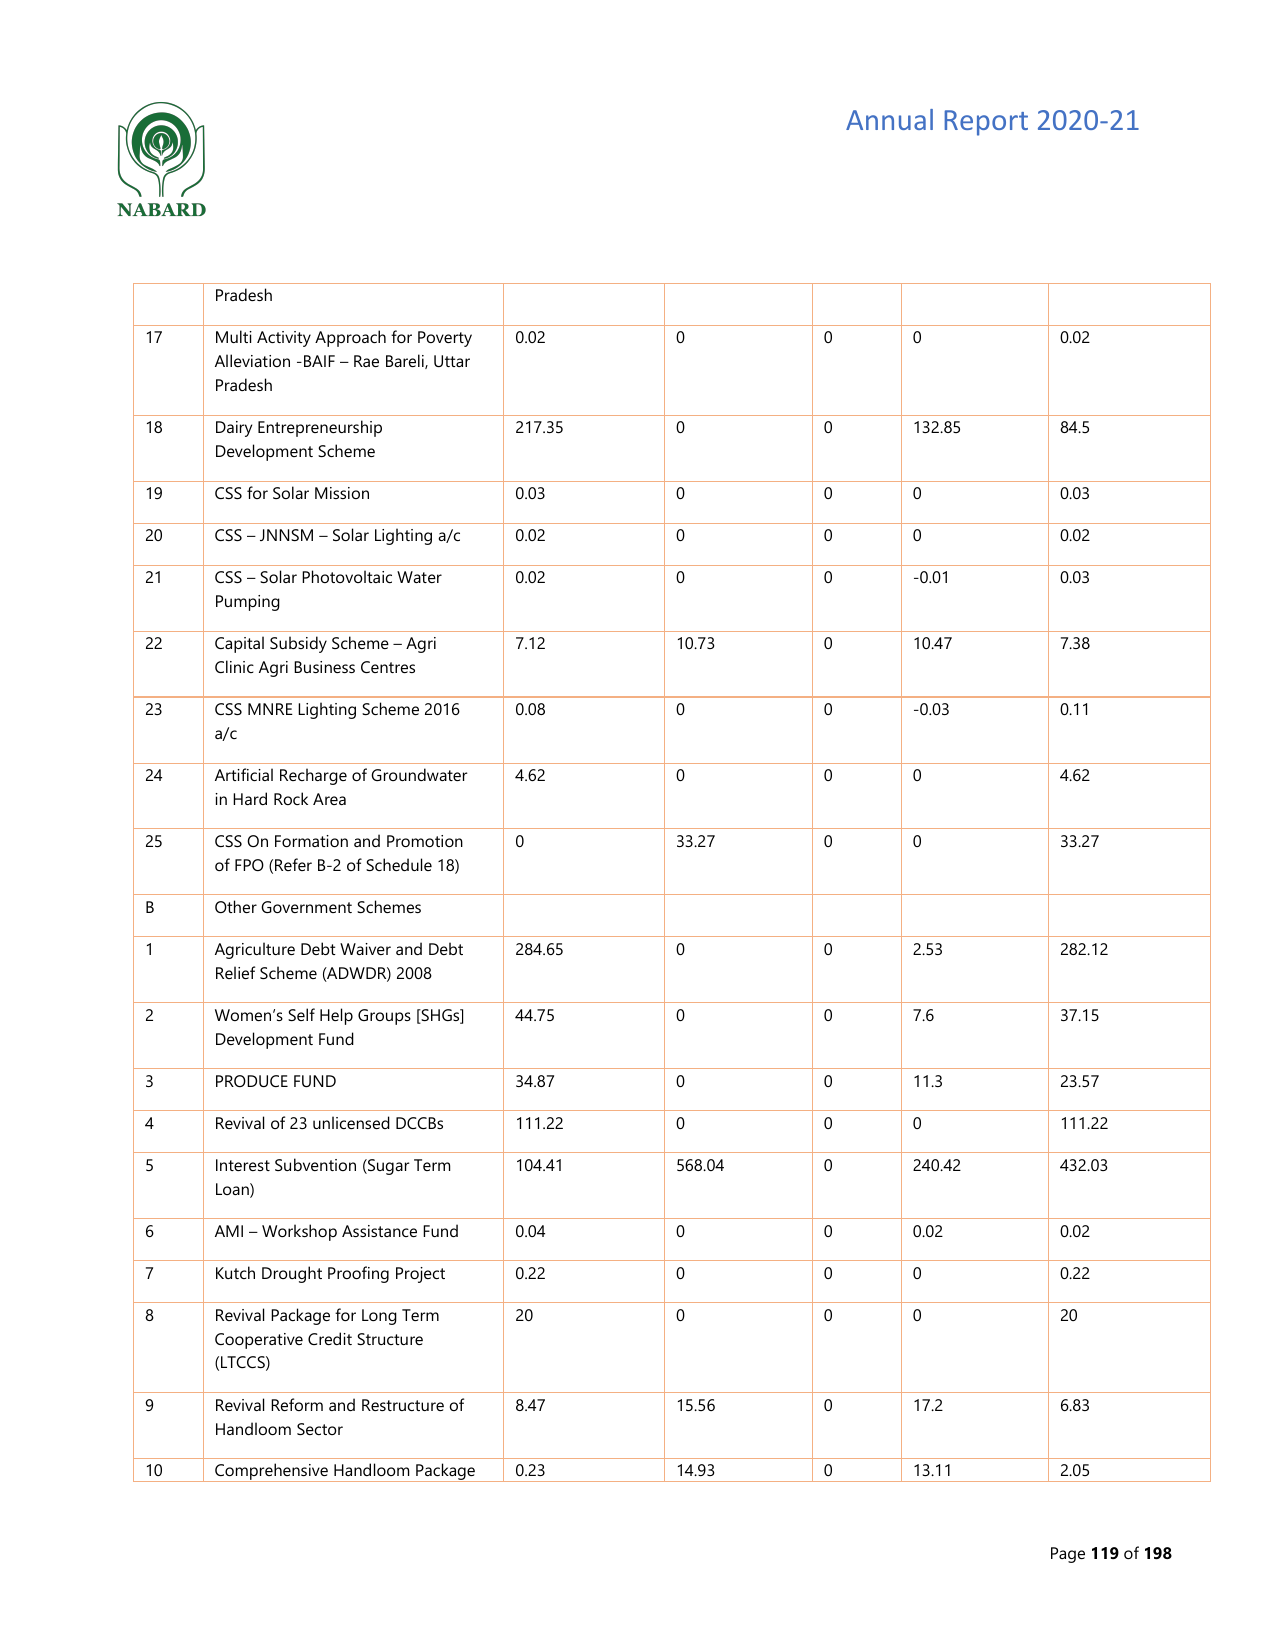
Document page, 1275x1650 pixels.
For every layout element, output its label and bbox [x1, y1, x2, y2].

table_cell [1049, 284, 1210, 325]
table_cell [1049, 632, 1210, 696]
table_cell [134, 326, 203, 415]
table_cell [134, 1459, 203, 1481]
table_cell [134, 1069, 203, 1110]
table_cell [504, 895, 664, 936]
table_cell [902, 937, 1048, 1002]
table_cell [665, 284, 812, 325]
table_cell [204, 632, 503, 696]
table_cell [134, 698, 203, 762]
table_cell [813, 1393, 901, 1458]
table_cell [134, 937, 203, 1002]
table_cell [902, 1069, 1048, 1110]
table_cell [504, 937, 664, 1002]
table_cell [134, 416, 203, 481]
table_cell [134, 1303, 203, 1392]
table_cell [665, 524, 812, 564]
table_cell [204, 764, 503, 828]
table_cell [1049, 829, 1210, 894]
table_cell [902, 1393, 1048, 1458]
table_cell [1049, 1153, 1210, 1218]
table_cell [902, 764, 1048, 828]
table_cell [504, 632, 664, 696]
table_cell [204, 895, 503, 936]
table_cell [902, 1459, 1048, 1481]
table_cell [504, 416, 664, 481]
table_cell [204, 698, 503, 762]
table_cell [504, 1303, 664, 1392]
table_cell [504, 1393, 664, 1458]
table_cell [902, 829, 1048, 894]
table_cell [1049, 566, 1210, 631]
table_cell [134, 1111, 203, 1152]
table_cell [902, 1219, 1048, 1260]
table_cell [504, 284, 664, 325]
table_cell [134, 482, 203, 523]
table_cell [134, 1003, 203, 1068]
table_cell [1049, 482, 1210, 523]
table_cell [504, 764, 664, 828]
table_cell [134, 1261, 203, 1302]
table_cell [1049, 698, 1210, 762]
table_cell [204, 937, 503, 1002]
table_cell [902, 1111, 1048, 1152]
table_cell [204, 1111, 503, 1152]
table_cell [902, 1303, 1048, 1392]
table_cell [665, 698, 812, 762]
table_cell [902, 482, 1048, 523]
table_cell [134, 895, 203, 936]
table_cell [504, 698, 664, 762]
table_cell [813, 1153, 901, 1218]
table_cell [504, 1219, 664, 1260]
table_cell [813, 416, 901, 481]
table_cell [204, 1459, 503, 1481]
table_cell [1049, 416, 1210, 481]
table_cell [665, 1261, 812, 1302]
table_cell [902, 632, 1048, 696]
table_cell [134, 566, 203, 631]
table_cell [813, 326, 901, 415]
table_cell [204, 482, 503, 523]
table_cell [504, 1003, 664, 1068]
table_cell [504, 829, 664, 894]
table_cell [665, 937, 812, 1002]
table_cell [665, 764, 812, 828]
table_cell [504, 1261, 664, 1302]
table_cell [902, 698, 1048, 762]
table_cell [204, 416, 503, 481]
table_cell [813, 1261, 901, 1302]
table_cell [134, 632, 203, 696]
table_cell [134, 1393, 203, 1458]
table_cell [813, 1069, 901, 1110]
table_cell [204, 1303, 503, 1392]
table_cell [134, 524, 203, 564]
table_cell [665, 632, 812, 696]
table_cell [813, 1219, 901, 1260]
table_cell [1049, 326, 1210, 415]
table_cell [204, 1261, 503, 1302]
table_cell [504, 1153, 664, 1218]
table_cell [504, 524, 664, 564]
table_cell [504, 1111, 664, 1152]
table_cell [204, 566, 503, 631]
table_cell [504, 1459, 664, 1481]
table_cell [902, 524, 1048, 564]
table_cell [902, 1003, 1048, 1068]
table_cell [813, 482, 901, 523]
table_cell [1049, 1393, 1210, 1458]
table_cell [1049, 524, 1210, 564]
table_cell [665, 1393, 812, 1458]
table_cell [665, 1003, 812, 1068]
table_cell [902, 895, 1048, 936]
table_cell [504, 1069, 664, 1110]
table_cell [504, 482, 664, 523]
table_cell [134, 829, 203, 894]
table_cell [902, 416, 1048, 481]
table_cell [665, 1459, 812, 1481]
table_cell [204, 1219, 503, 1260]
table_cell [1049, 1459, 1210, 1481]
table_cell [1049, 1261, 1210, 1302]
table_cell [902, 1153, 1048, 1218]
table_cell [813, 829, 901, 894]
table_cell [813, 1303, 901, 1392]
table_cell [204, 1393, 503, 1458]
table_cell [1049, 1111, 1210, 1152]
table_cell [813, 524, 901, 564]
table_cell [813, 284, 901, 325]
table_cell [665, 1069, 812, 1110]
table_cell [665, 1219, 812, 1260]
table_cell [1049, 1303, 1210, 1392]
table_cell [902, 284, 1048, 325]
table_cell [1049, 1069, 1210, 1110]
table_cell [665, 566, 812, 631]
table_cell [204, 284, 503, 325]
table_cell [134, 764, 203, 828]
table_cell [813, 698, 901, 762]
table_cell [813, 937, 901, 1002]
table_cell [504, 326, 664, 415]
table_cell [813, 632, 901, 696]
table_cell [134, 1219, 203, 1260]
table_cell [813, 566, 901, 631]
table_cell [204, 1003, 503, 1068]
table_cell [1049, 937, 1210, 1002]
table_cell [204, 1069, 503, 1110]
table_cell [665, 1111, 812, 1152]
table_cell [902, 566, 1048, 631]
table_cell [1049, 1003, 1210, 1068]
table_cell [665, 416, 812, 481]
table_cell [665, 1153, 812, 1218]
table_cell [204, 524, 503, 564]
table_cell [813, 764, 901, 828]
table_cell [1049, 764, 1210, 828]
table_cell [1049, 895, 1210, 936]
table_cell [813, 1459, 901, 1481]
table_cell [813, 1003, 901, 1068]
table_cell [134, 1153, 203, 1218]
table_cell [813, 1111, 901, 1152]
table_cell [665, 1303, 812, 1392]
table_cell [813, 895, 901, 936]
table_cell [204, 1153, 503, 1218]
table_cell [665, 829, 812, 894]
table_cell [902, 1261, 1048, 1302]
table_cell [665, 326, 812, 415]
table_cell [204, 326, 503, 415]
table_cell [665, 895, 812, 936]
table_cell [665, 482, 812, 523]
picture [114, 100, 209, 218]
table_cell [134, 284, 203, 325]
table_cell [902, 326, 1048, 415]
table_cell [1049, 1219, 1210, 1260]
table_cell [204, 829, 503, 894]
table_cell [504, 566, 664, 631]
